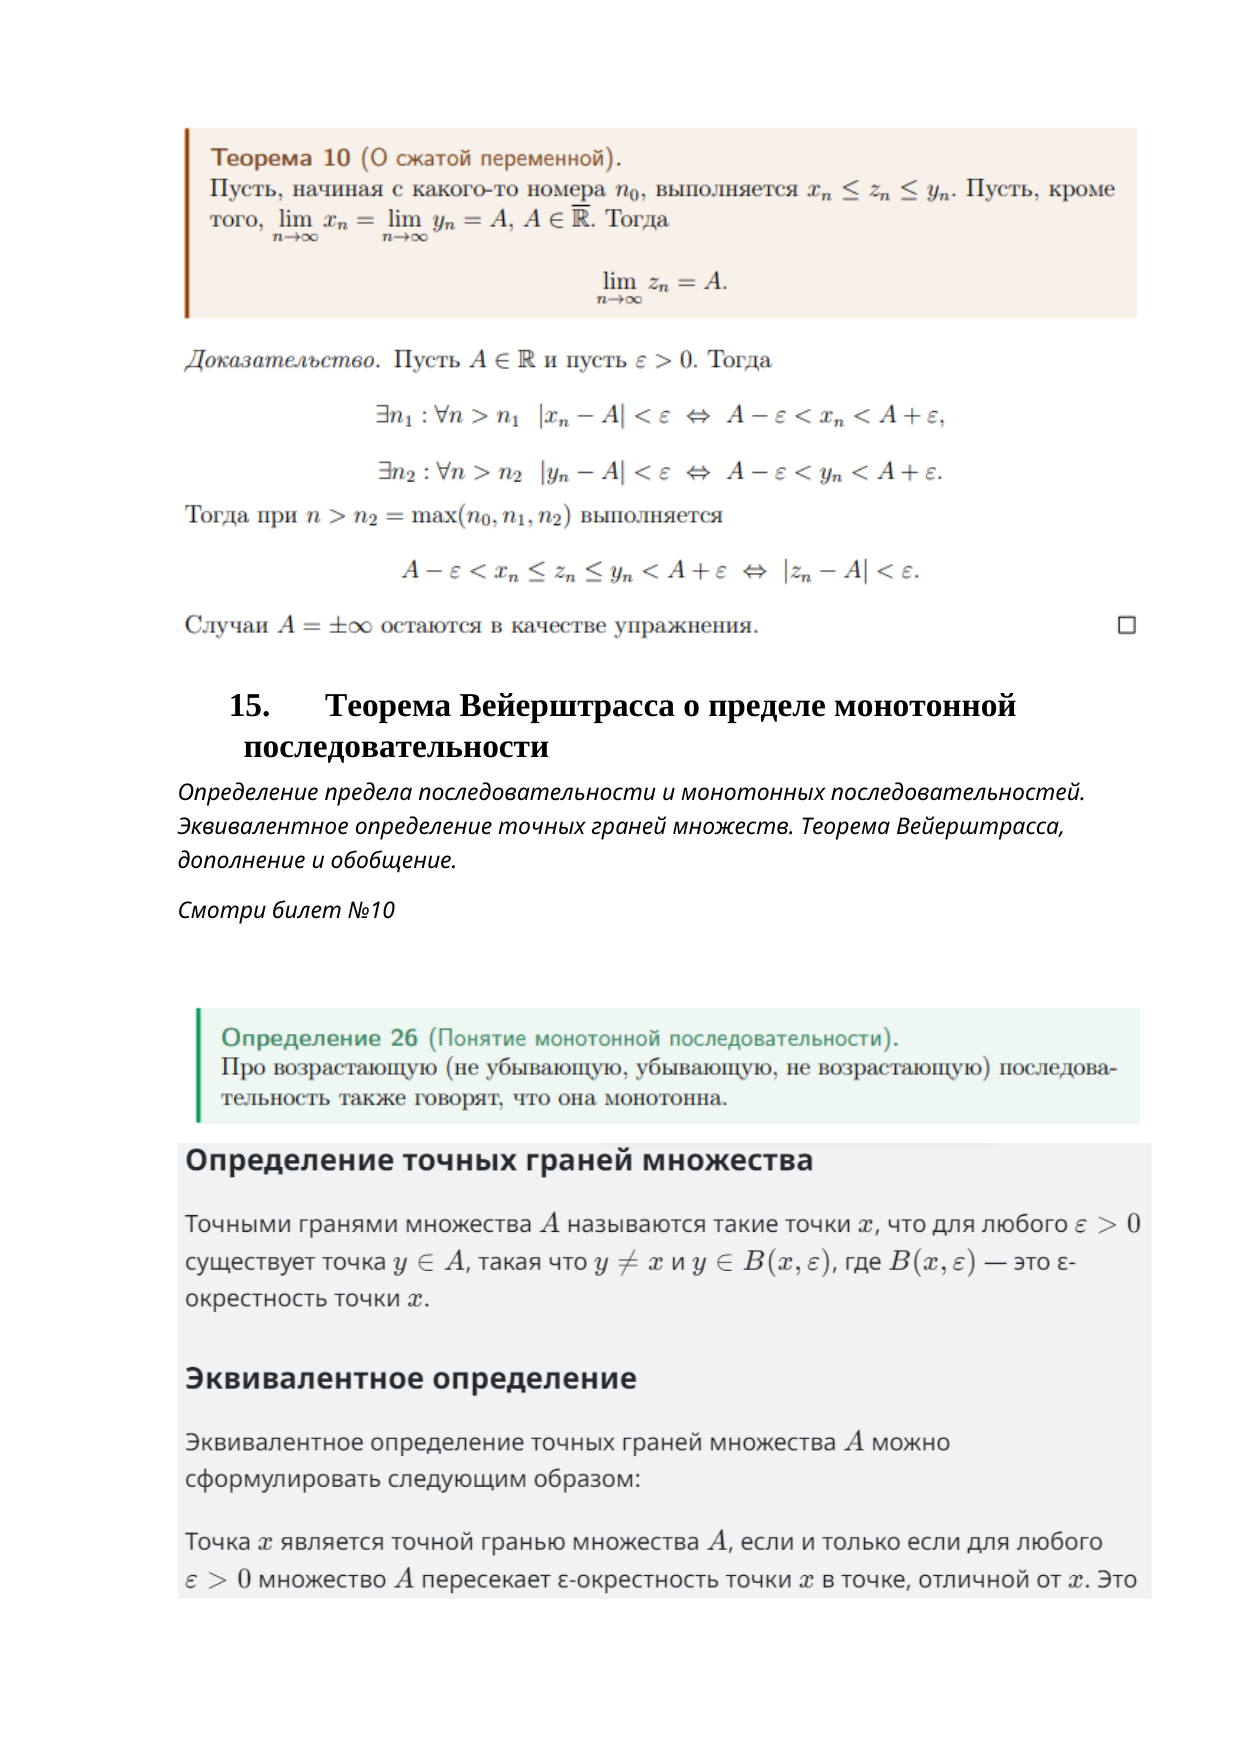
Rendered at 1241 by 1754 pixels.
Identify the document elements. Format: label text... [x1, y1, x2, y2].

subtitle Теорема Вейерштрасса о пределе монотонной последовательности [228, 685, 1152, 765]
picture [177, 1143, 1152, 1599]
picture [177, 118, 1152, 646]
text Смотри билет №10 [177, 894, 1152, 925]
text Определение предела последовательности и монотонных последовательностей. Эквивалентное определение точных граней множеств. Теорема Вейерштрасса, дополнение и обобщение. [177, 776, 1152, 875]
picture [177, 995, 1152, 1124]
